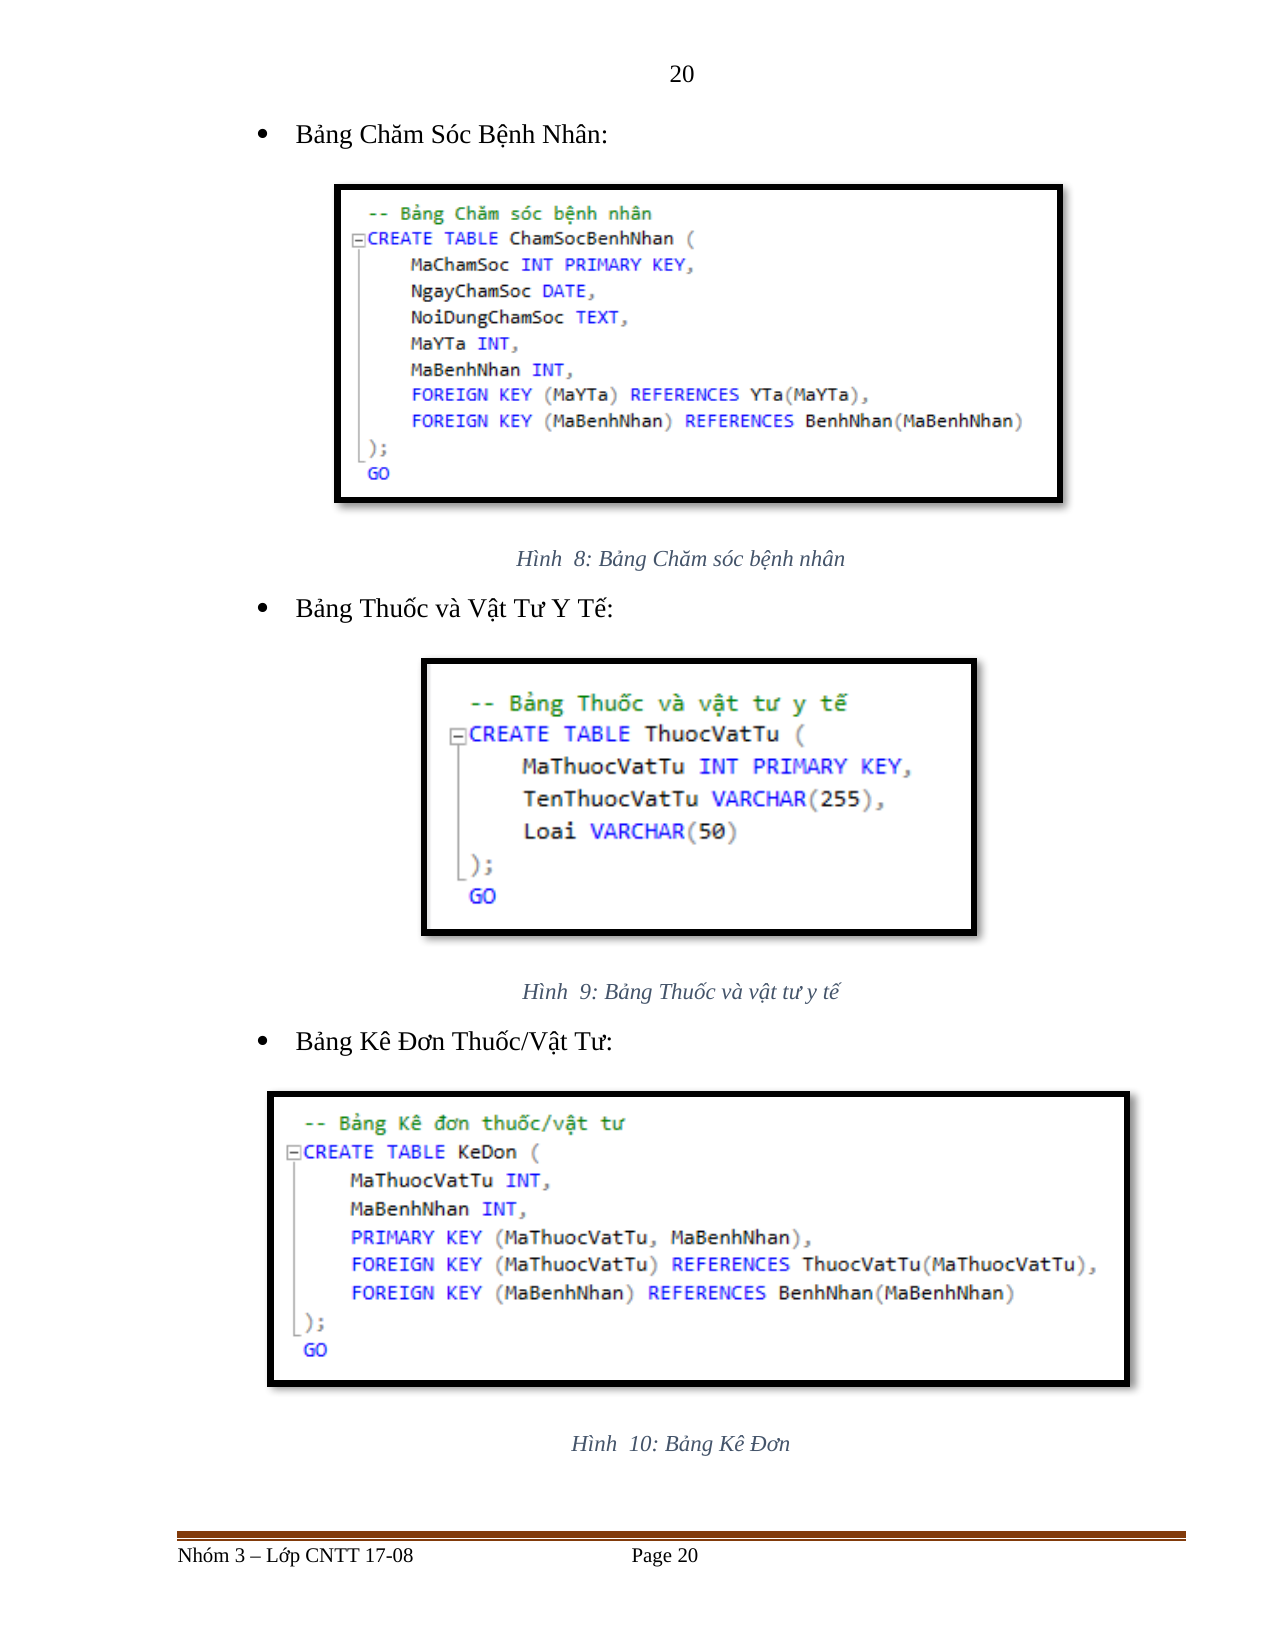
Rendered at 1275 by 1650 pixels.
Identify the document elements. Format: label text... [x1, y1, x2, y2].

picture [341, 190, 1057, 497]
text Hình 8: Bảng Chăm sóc bệnh nhân [177, 545, 1186, 571]
text Hình 9: Bảng Thuốc và vật tư y tế [177, 978, 1186, 1004]
picture [274, 1097, 1124, 1380]
picture [427, 664, 971, 929]
list Bảng Thuốc và Vật Tư Y Tế: [258, 592, 1186, 623]
text Hình 10: Bảng Kê Đơn [177, 1430, 1186, 1456]
list Bảng Chăm Sóc Bệnh Nhân: [258, 118, 1186, 149]
list Bảng Kê Đơn Thuốc/Vật Tư: [258, 1025, 1186, 1056]
